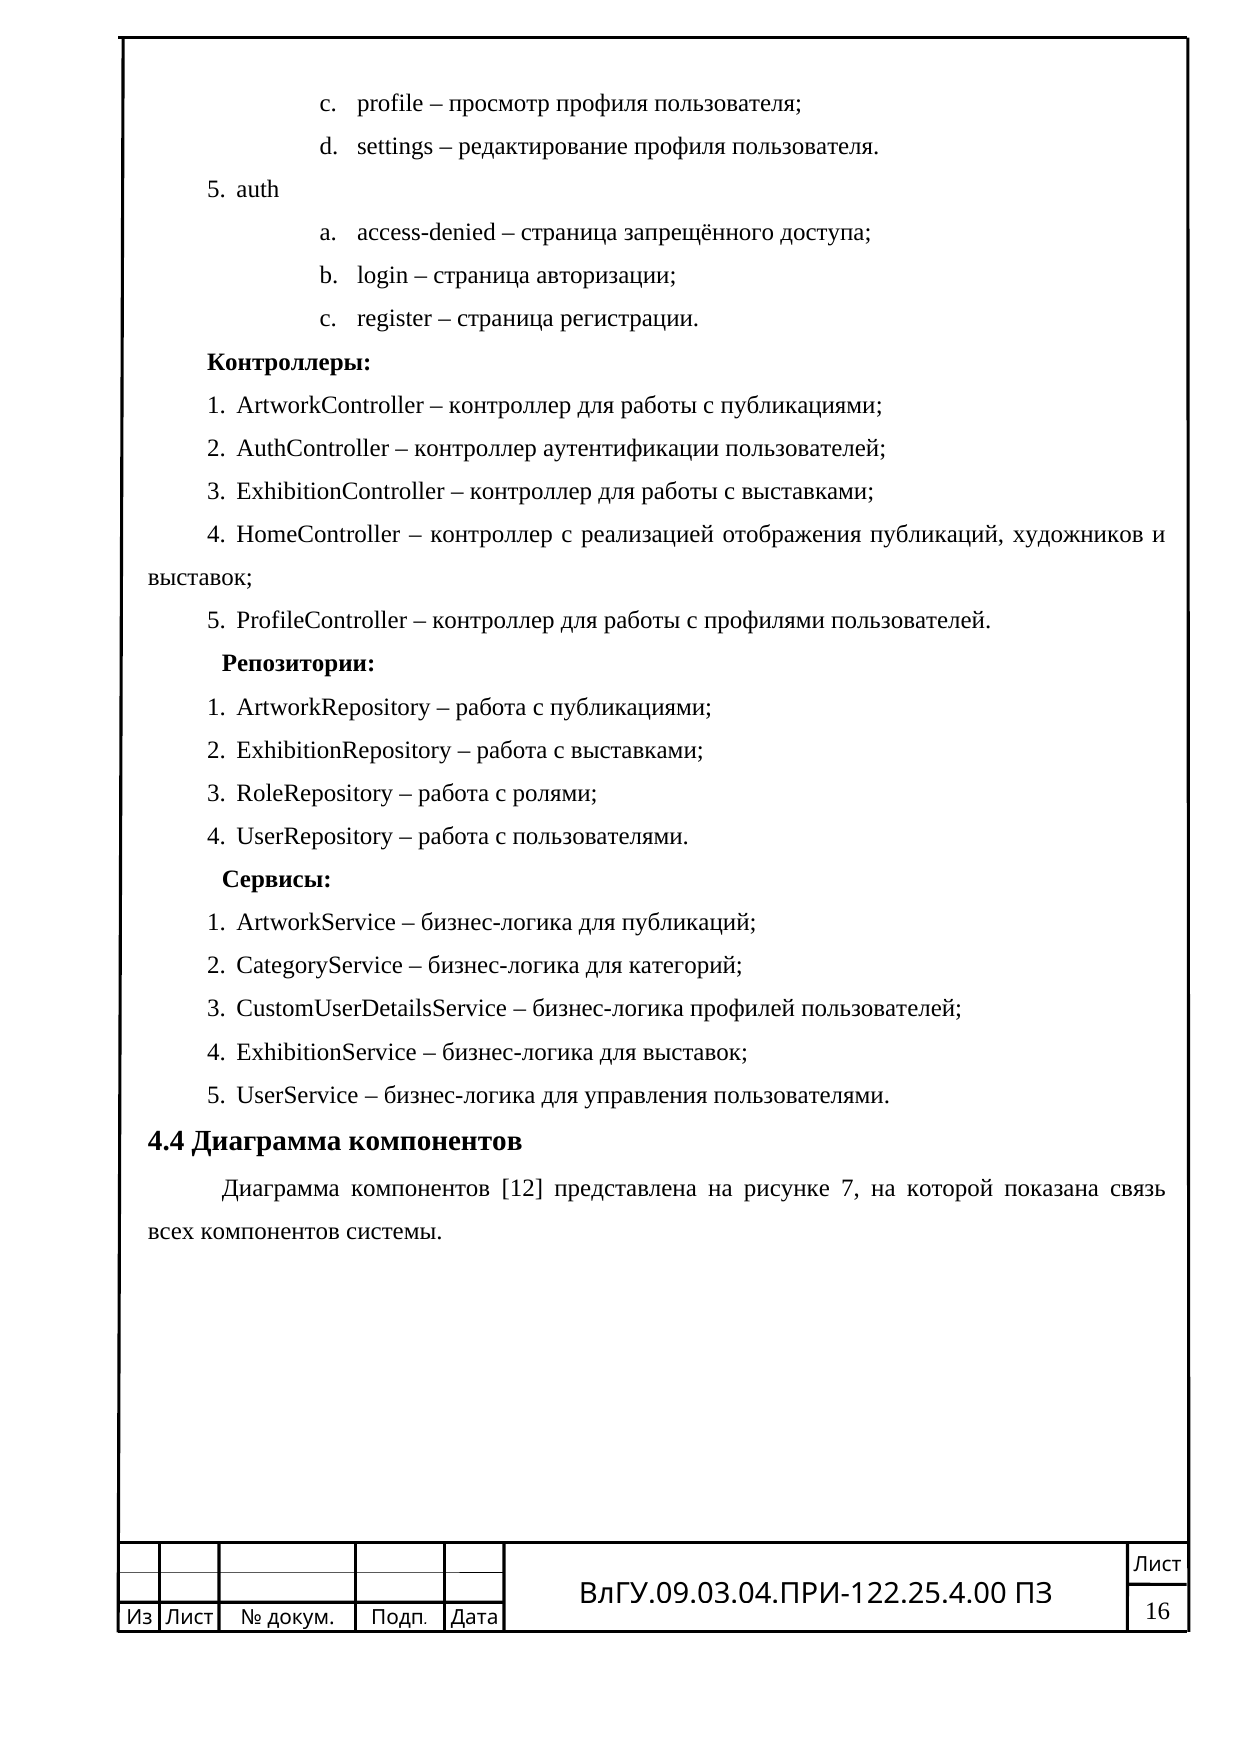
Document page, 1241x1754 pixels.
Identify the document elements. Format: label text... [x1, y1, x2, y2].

list auth [148, 174, 1167, 203]
list login – страница авторизации; [319, 260, 1167, 289]
text Репозитории: [148, 648, 1167, 677]
subtitle 4.4 Диаграмма компонентов [148, 1123, 1164, 1156]
list CustomUserDetailsService – бизнес-логика профилей пользователей; [148, 993, 1167, 1022]
list ExhibitionService – бизнес-логика для выставок; [148, 1037, 1167, 1065]
list UserService – бизнес-логика для управления пользователями. [148, 1080, 1167, 1108]
text Контроллеры: [148, 347, 1167, 375]
list settings – редактирование профиля пользователя. [319, 131, 1167, 160]
list ArtworkController – контроллер для работы с публикациями; [148, 390, 1167, 418]
text Диаграмма компонентов [12] представлена на рисунке 7, на которой показана связь всех компонентов системы. [148, 1173, 1167, 1245]
list UserRepository – работа с пользователями. [148, 821, 1167, 850]
list HomeController – контроллер с реализацией отображения публикаций, художников и выставок; [148, 519, 1167, 591]
list ArtworkRepository – работа с публикациями; [148, 692, 1167, 720]
list CategoryService – бизнес-логика для категорий; [148, 950, 1167, 979]
list profile – просмотр профиля пользователя; [319, 88, 1167, 117]
list RoleRepository – работа с ролями; [148, 778, 1167, 807]
list access-denied – страница запрещённого доступа; [319, 217, 1167, 246]
list register – страница регистрации. [319, 303, 1167, 332]
list ArtworkService – бизнес-логика для публикаций; [148, 907, 1167, 936]
list ExhibitionController – контроллер для работы с выставками; [148, 476, 1167, 505]
text Сервисы: [148, 864, 1167, 893]
list ProfileController – контроллер для работы с профилями пользователей. [148, 605, 1167, 634]
list AuthController – контроллер аутентификации пользователей; [148, 433, 1167, 462]
list ExhibitionRepository – работа с выставками; [148, 735, 1167, 763]
